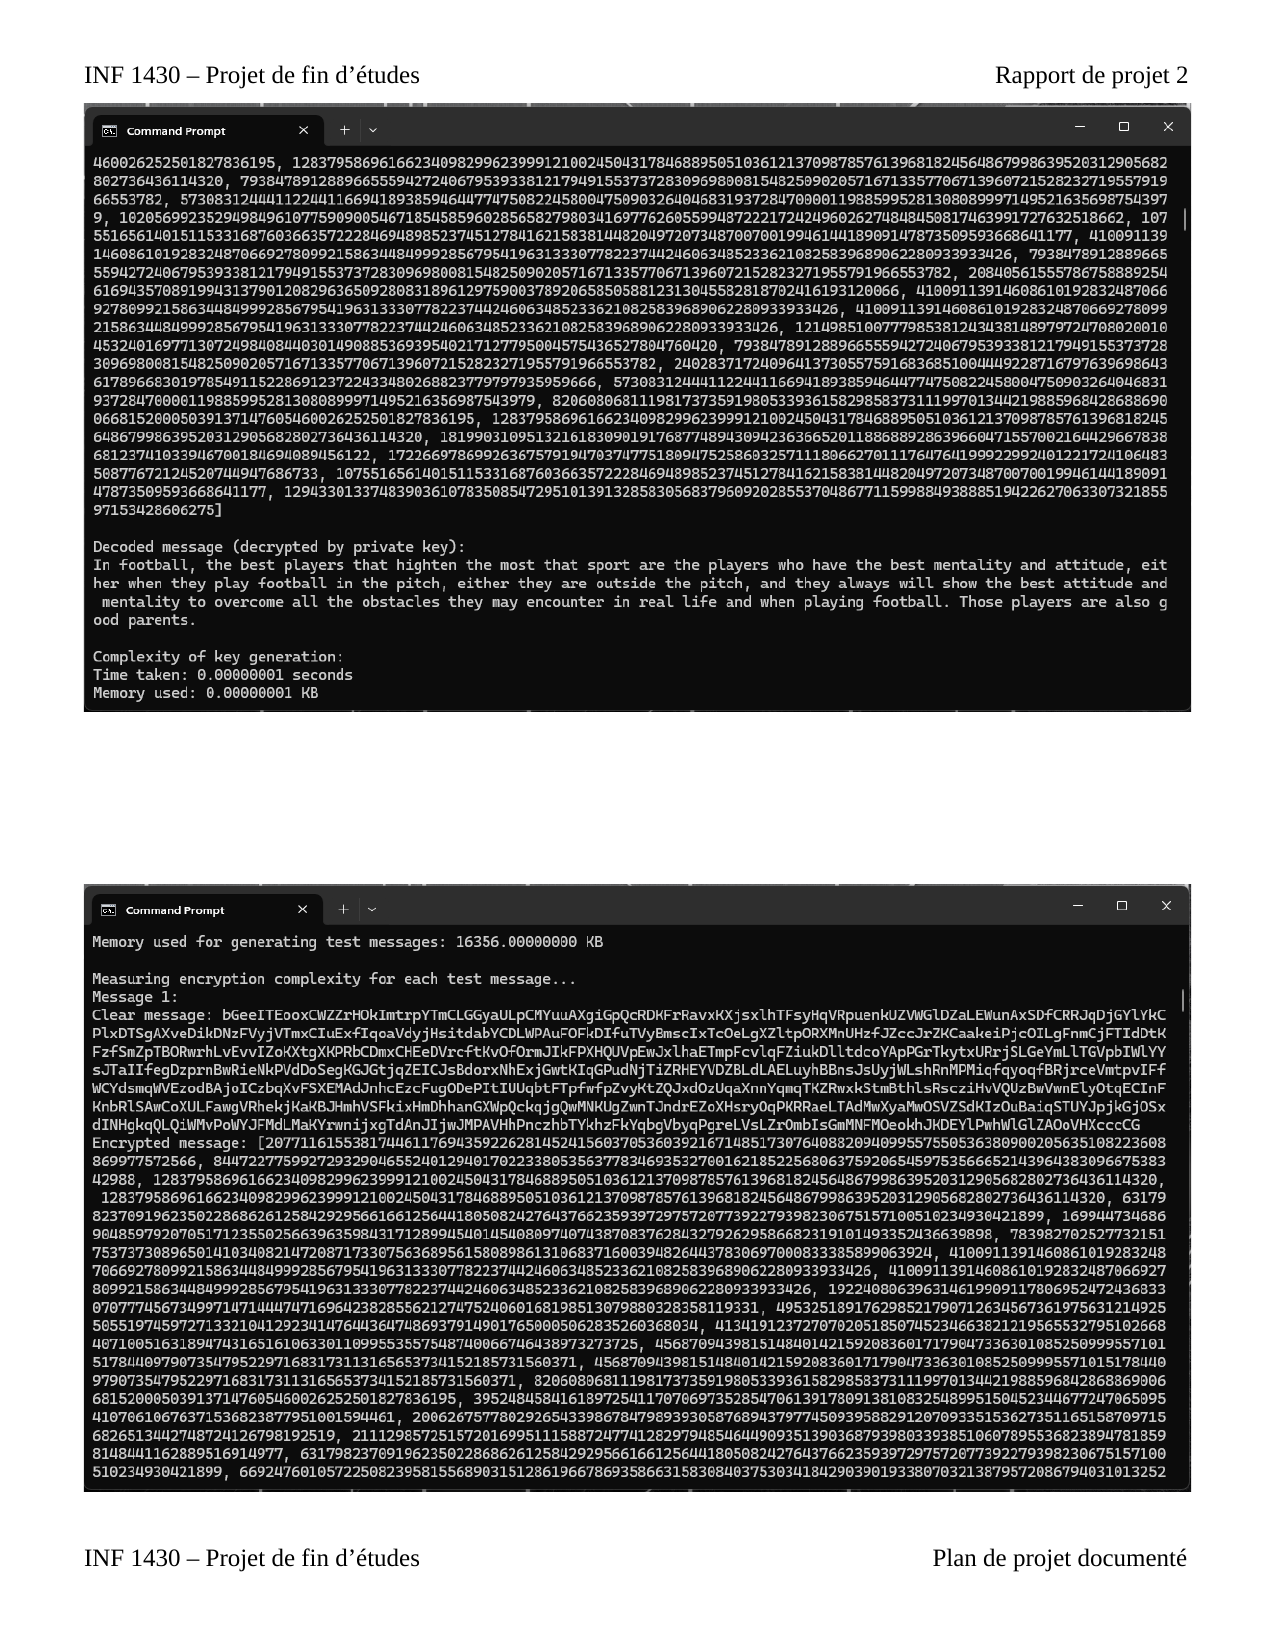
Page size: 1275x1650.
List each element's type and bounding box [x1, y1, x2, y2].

picture [83, 884, 1192, 1492]
picture [83, 103, 1192, 712]
